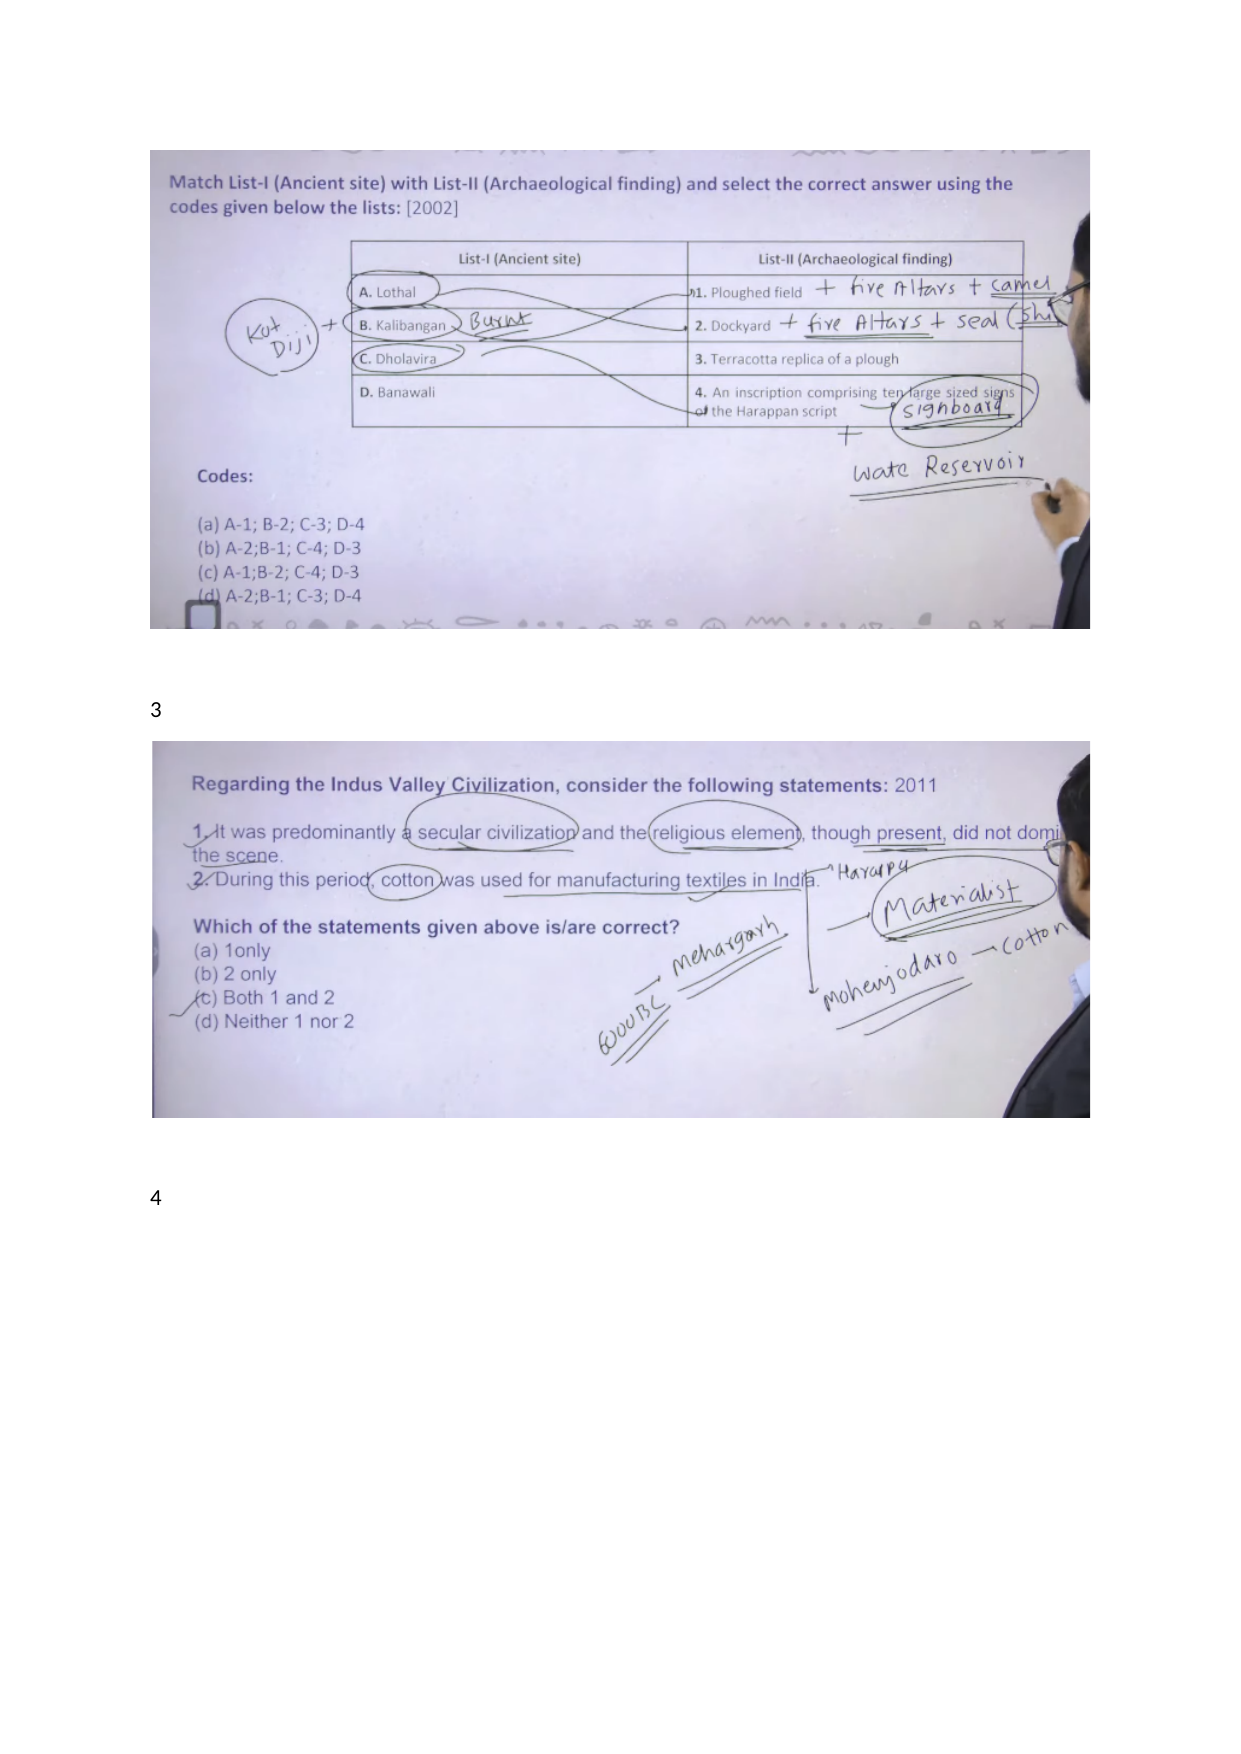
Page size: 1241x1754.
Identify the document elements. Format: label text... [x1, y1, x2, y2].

text 3 [150, 695, 1090, 723]
picture [150, 150, 1091, 629]
text 4 [150, 1183, 1090, 1211]
picture [150, 741, 1091, 1118]
